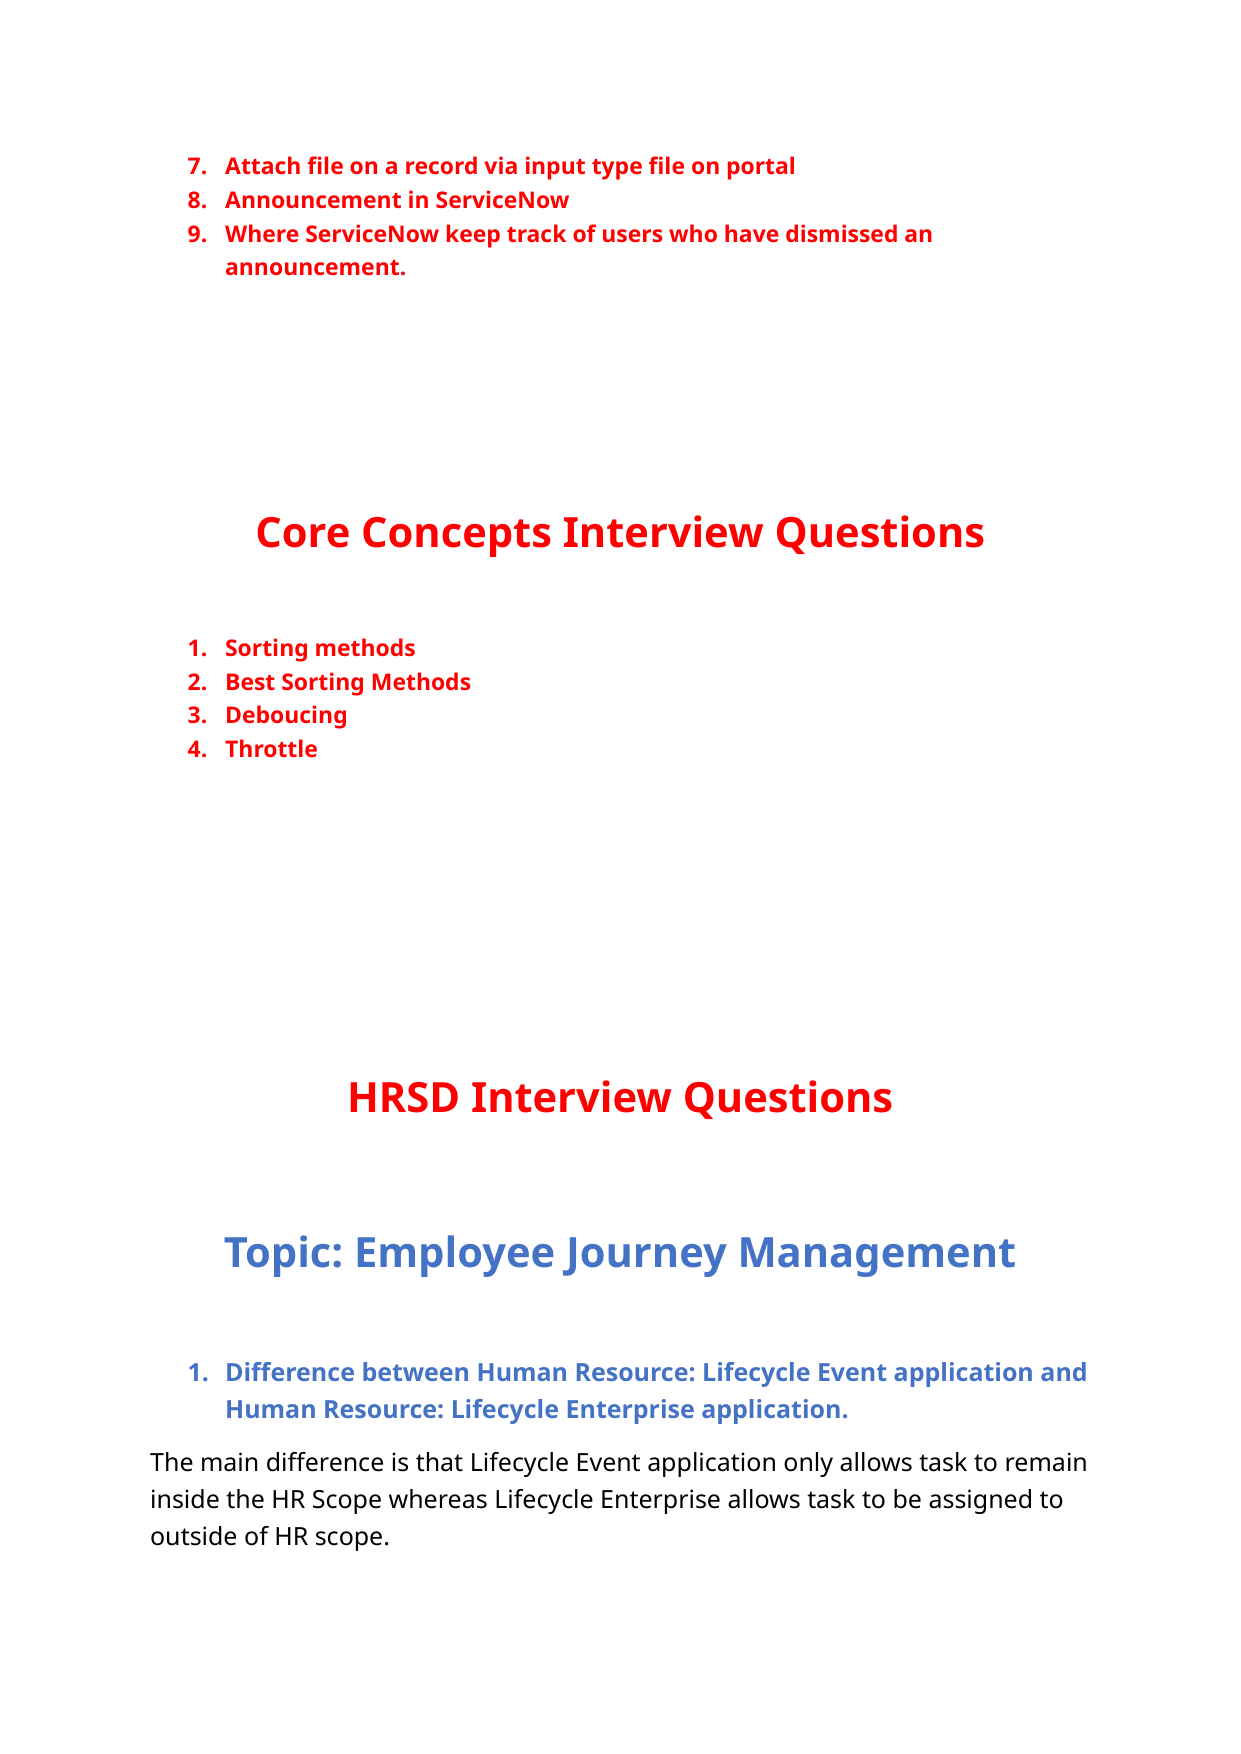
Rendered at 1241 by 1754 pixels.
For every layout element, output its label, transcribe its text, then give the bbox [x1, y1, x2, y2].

list Deboucing [187, 699, 1090, 730]
list Difference between Human Resource: Lifecycle Event application and Human Resource: Lifecycle Enterprise application. [187, 1355, 1090, 1426]
text Core Concepts Interview Questions [150, 503, 1090, 560]
list Announcement in ServiceNow [187, 184, 1090, 215]
text Topic: Employee Journey Management [150, 1223, 1090, 1280]
text The main difference is that Lifecycle Event application only allows task to remain inside the HR Scope whereas Lifecycle Enterprise allows task to be assigned to outside of HR scope. [150, 1445, 1090, 1552]
list Sorting methods [187, 632, 1090, 663]
text HRSD Interview Questions [150, 1067, 1090, 1124]
list Where ServiceNow keep track of users who have dismissed an announcement. [187, 217, 1090, 282]
list Attach file on a record via input type file on portal [187, 150, 1090, 181]
list Throttle [187, 733, 1090, 764]
list Best Sorting Methods [187, 665, 1090, 697]
